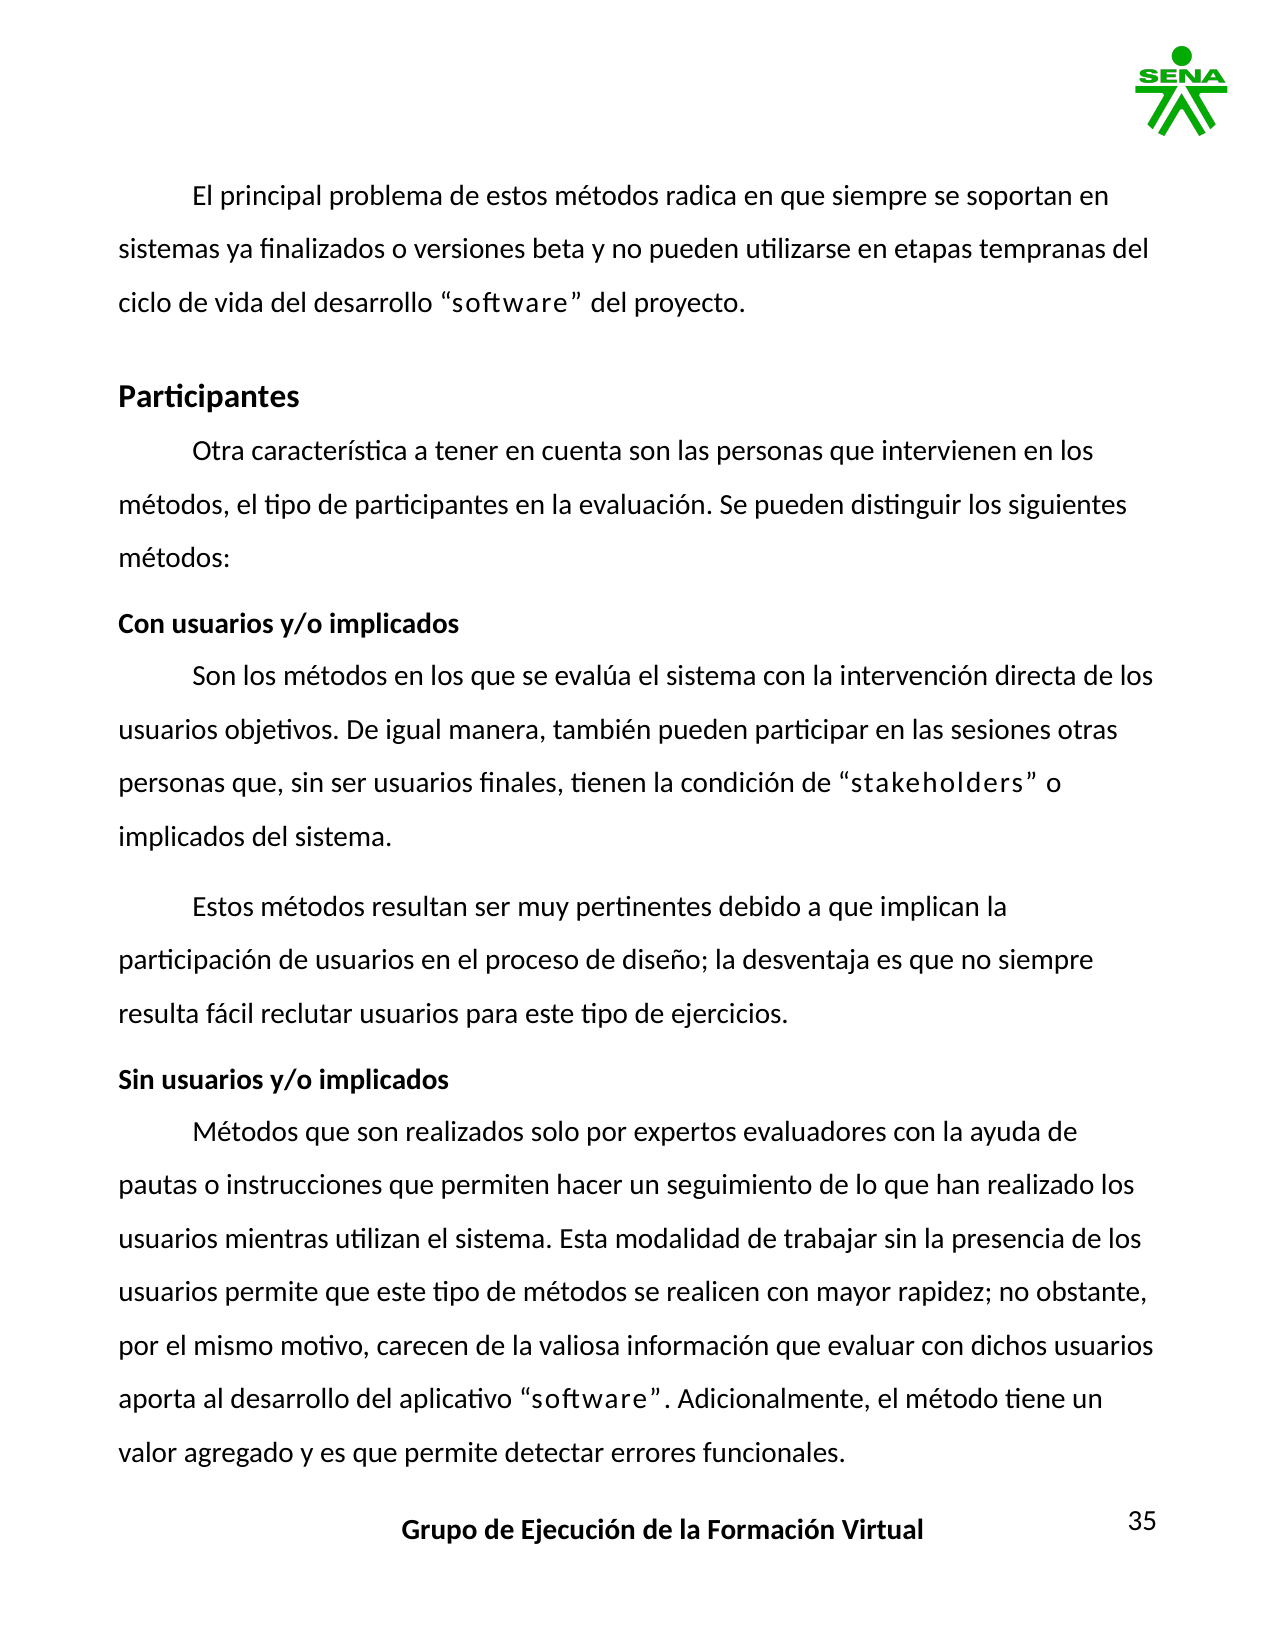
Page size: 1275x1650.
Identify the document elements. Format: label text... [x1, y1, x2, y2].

text Son los métodos en los que se evalúa el sistema con la intervención directa de los usuarios objetivos. De igual manera, también pueden participar en las sesiones otras personas que, sin ser usuarios finales, tienen la condición de “stakeholders” o implicados del sistema. [118, 657, 1157, 853]
subtitle Participantes [118, 375, 1157, 416]
text Otra característica a tener en cuenta son las personas que intervienen en los métodos, el tipo de participantes en la evaluación. Se pueden distinguir los siguientes métodos: [118, 432, 1157, 575]
text El principal problema de estos métodos radica en que siempre se soportan en sistemas ya finalizados o versiones beta y no pueden utilizarse en etapas tempranas del ciclo de vida del desarrollo “software” del proyecto. [118, 177, 1157, 320]
picture [1135, 46, 1228, 136]
subtitle Con usuarios y/o implicados [118, 605, 1157, 641]
subtitle Sin usuarios y/o implicados [118, 1061, 1157, 1096]
text Estos métodos resultan ser muy pertinentes debido a que implican la participación de usuarios en el proceso de diseño; la desventaja es que no siempre resulta fácil reclutar usuarios para este tipo de ejercicios. [118, 888, 1157, 1030]
text Métodos que son realizados solo por expertos evaluadores con la ayuda de pautas o instrucciones que permiten hacer un seguimiento de lo que han realizado los usuarios mientras utilizan el sistema. Esta modalidad de trabajar sin la presencia de los usuarios permite que este tipo de métodos se realicen con mayor rapidez; no obstante, por el mismo motivo, carecen de la valiosa información que evaluar con dichos usuarios aporta al desarrollo del aplicativo “software”. Adicionalmente, el método tiene un valor agregado y es que permite detectar errores funcionales. [118, 1113, 1157, 1469]
